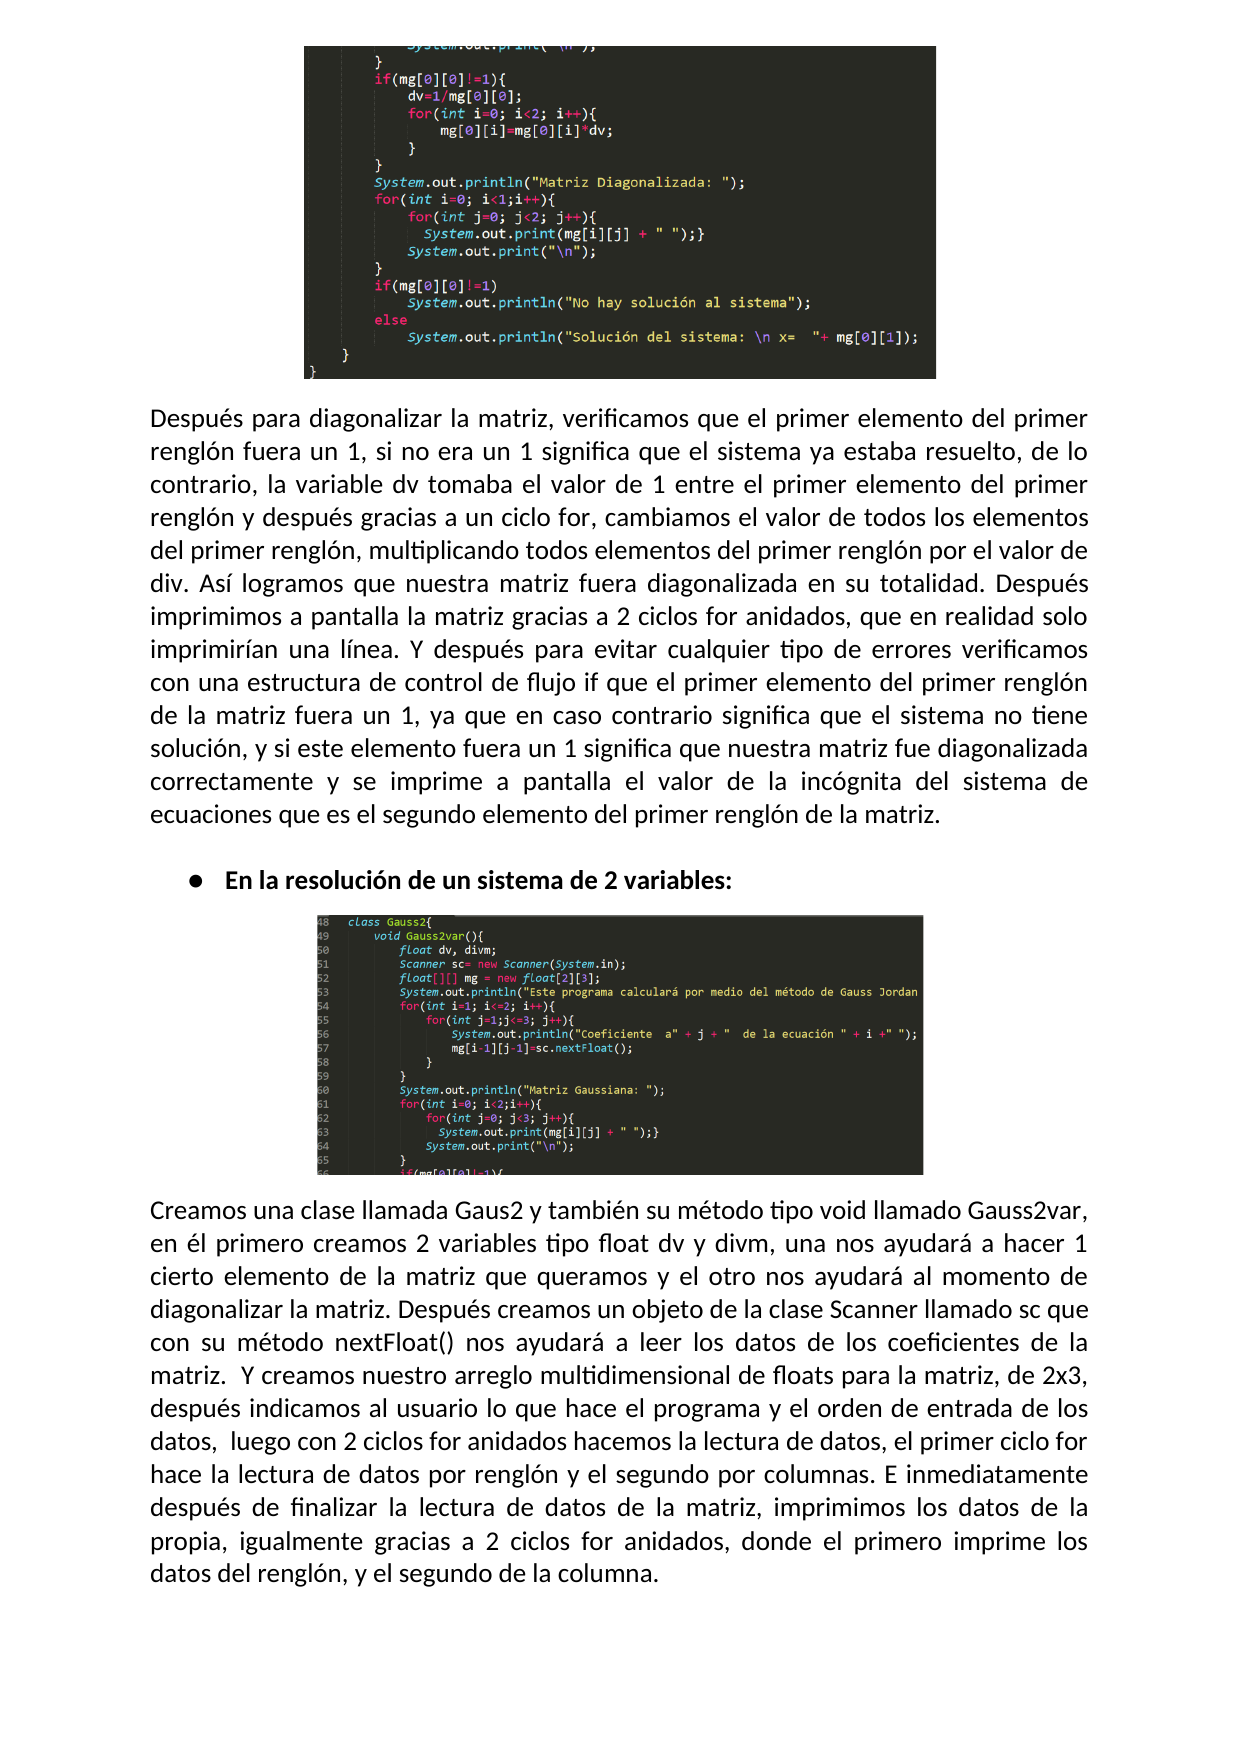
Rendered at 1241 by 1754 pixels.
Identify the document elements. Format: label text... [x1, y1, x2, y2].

picture [317, 915, 924, 1175]
text Creamos una clase llamada Gaus2 y también su método tipo void llamado Gauss2var, en él primero creamos 2 variables tipo float dv y divm, una nos ayudará a hacer 1 cierto elemento de la matriz que queramos y el otro nos ayudará al momento de diagonalizar la matriz. Después creamos un objeto de la clase Scanner llamado sc que con su método nextFloat() nos ayudará a leer los datos de los coeficientes de la matriz. Y creamos nuestro arreglo multidimensional de floats para la matriz, de 2x3, después indicamos al usuario lo que hace el programa y el orden de entrada de los datos, luego con 2 ciclos for anidados hacemos la lectura de datos, el primer ciclo for hace la lectura de datos por renglón y el segundo por columnas. E inmediatamente después de finalizar la lectura de datos de la matriz, imprimimos los datos de la propia, igualmente gracias a 2 ciclos for anidados, donde el primero imprime los datos del renglón, y el segundo de la columna. [150, 1193, 1090, 1590]
picture [304, 46, 937, 379]
text Después para diagonalizar la matriz, verificamos que el primer elemento del primer renglón fuera un 1, si no era un 1 significa que el sistema ya estaba resuelto, de lo contrario, la variable dv tomaba el valor de 1 entre el primer elemento del primer renglón y después gracias a un ciclo for, cambiamos el valor de todos los elementos del primer renglón, multiplicando todos elementos del primer renglón por el valor de div. Así logramos que nuestra matriz fuera diagonalizada en su totalidad. Después imprimimos a pantalla la matriz gracias a 2 ciclos for anidados, que en realidad solo imprimirían una línea. Y después para evitar cualquier tipo de errores verificamos con una estructura de control de flujo if que el primer elemento del primer renglón de la matriz fuera un 1, ya que en caso contrario significa que el sistema no tiene solución, y si este elemento fuera un 1 significa que nuestra matriz fue diagonalizada correctamente y se imprime a pantalla el valor de la incógnita del sistema de ecuaciones que es el segundo elemento del primer renglón de la matriz. [150, 401, 1090, 830]
list En la resolución de un sistema de 2 variables: [187, 863, 1090, 896]
